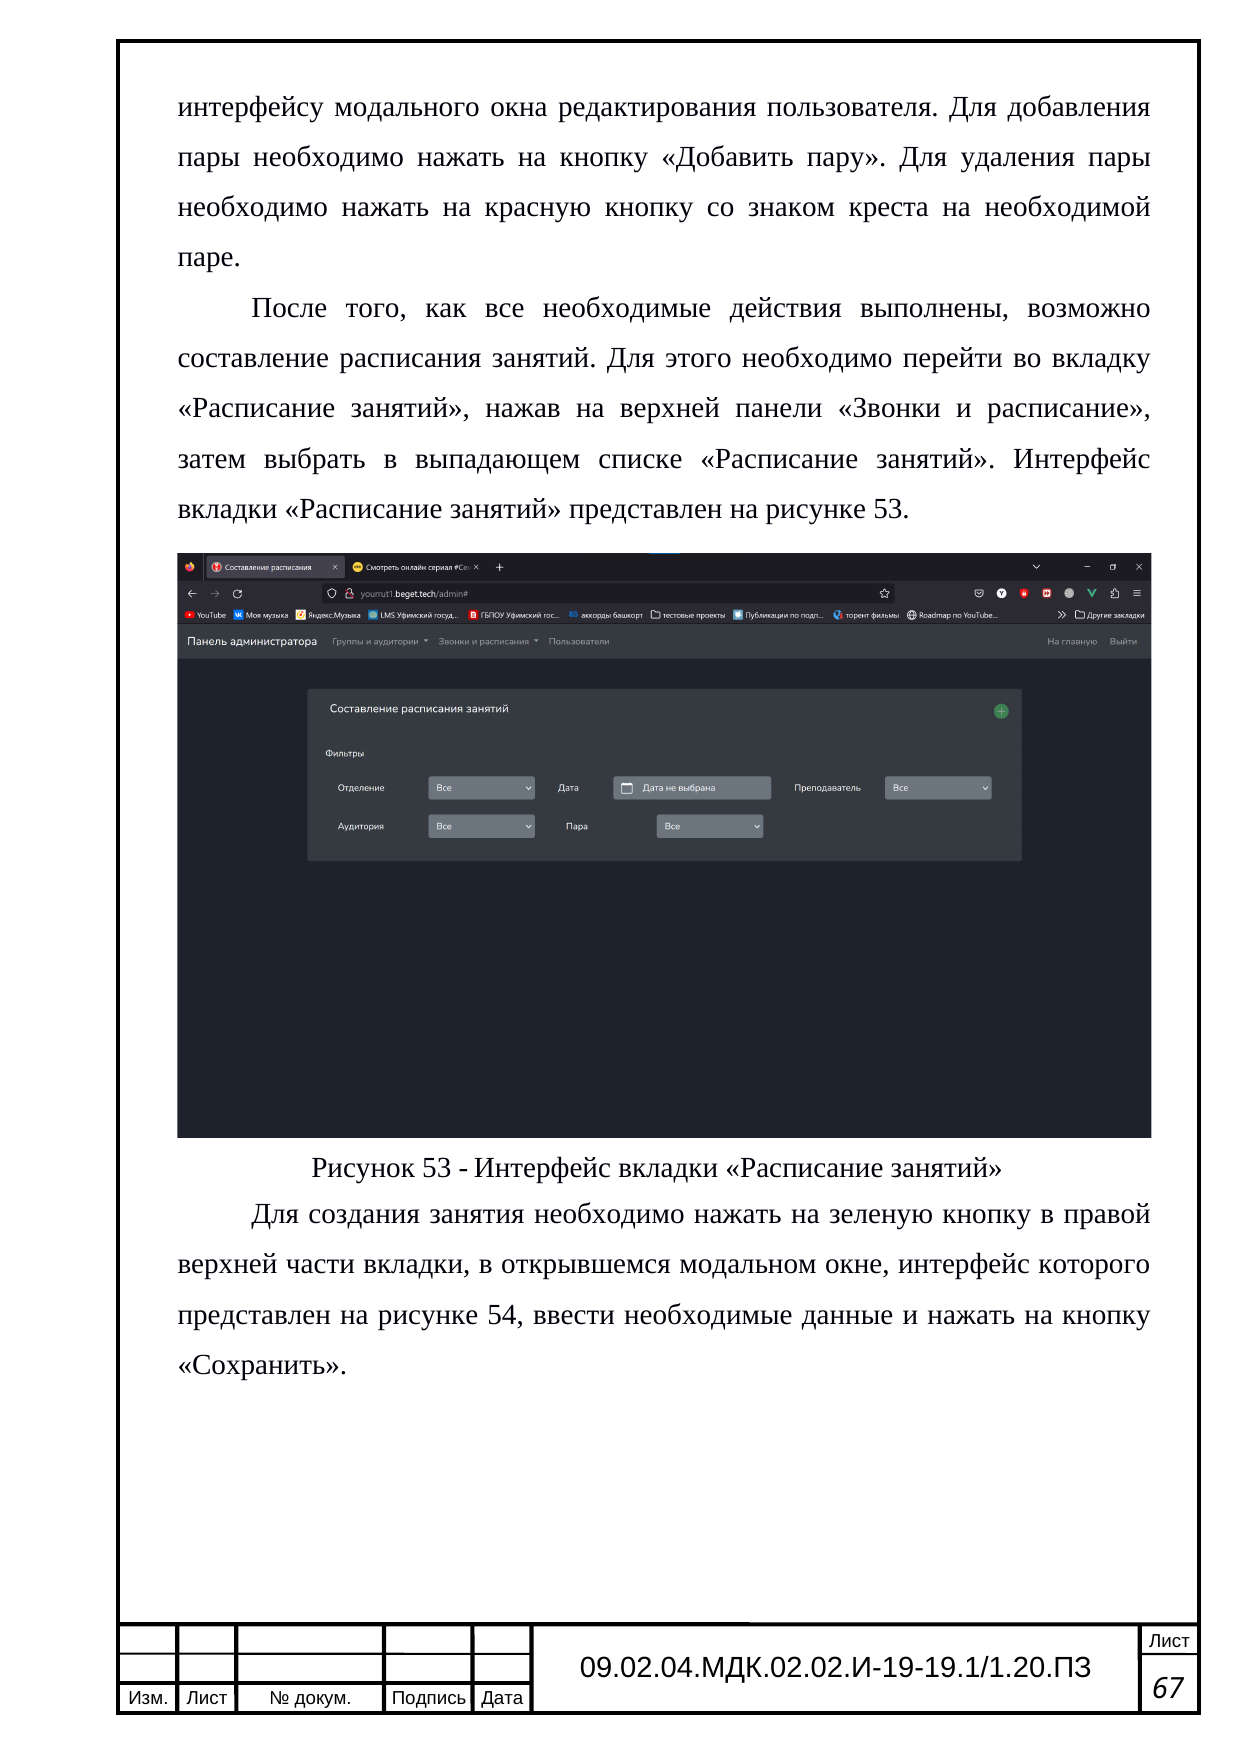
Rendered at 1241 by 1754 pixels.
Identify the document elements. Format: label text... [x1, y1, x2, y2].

text Интерфейс вкладки «Расписание занятий» [177, 1150, 1137, 1184]
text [177, 89, 1152, 273]
picture [177, 553, 1152, 1138]
text Для создания занятия необходимо нажать на зеленую кнопку в правой верхней части вкладки, в открывшемся модальном окне, интерфейс которого представлен на рисунке 54, ввести необходимые данные и нажать на кнопку «Сохранить». [177, 1196, 1152, 1381]
text После того, как все необходимые действия выполнены, возможно составление расписания занятий. Для этого необходимо перейти во вкладку «Расписание занятий», нажав на верхней панели «Звонки и расписание», затем выбрать в выпадающем списке «Расписание занятий». Интерфейс вкладки «Расписание занятий» представлен на рисунке 53. [177, 290, 1152, 525]
